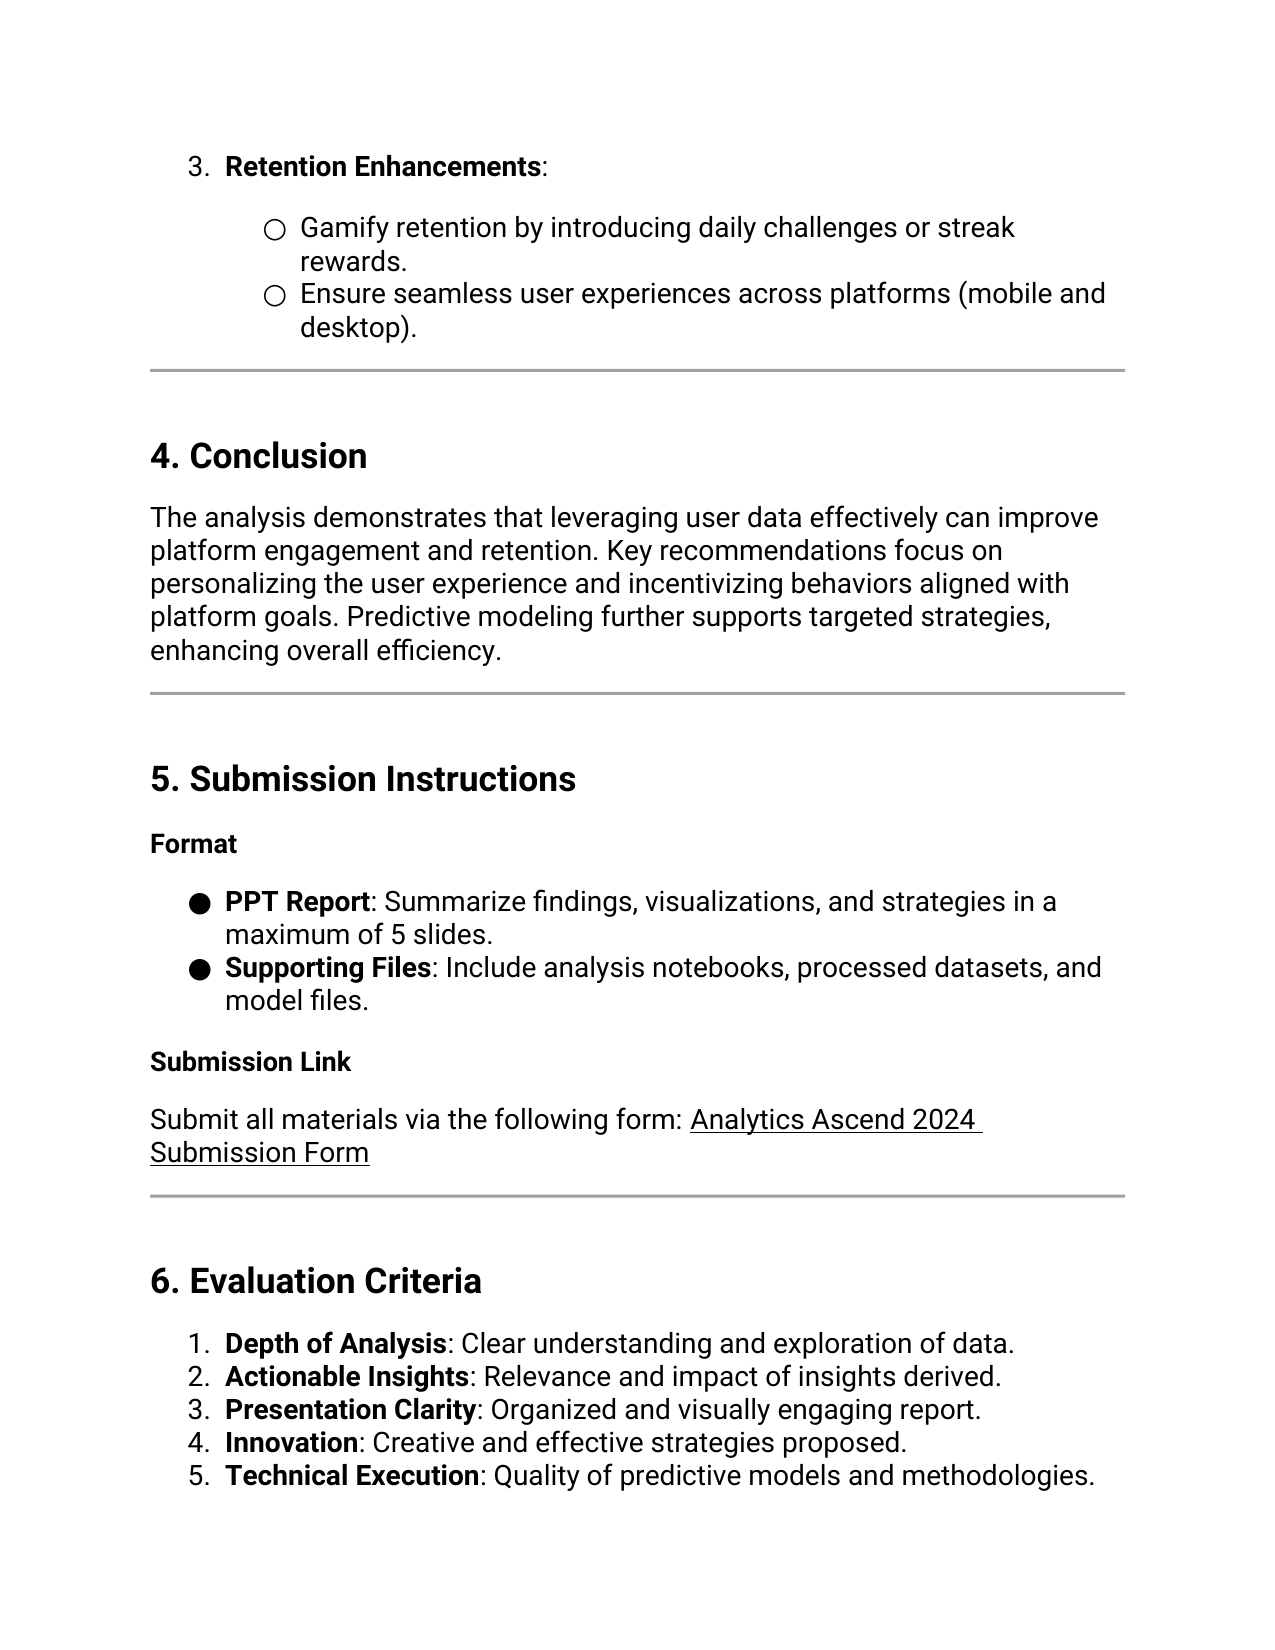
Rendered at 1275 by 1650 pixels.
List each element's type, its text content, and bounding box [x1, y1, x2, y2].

list Gamify retention by introducing daily challenges or streak rewards. [262, 212, 1125, 278]
subtitle Format [150, 829, 1125, 861]
subtitle 6. Evaluation Criteria [150, 1261, 1125, 1302]
list Presentation Clarity: Organized and visually engaging report. [187, 1393, 1125, 1426]
list Ensure seamless user experiences across platforms (mobile and desktop). [262, 278, 1125, 344]
subtitle 4. Conclusion [150, 435, 1125, 477]
subtitle 5. Submission Instructions [150, 758, 1125, 799]
list Actionable Insights: Relevance and impact of insights derived. [187, 1360, 1125, 1393]
list Supporting Files: Include analysis notebooks, processed datasets, and model files. [187, 952, 1125, 1018]
text The analysis demonstrates that leveraging user data effectively can improve platform engagement and retention. Key recommendations focus on personalizing the user experience and incentivizing behaviors aligned with platform goals. Predictive modeling further supports targeted strategies, enhancing overall efficiency. [150, 502, 1125, 667]
list Innovation: Creative and effective strategies proposed. [187, 1426, 1125, 1459]
list Technical Execution: Quality of predictive models and methodologies. [187, 1459, 1125, 1492]
subtitle Submission Link [150, 1047, 1125, 1078]
list Retention Enhancements: [187, 150, 1125, 212]
list Depth of Analysis: Clear understanding and exploration of data. [187, 1327, 1125, 1360]
text Submit all materials via the following form: Analytics Ascend 2024 Submission Form [150, 1103, 1125, 1169]
list PPT Report: Summarize findings, visualizations, and strategies in a maximum of 5 slides. [187, 886, 1125, 952]
